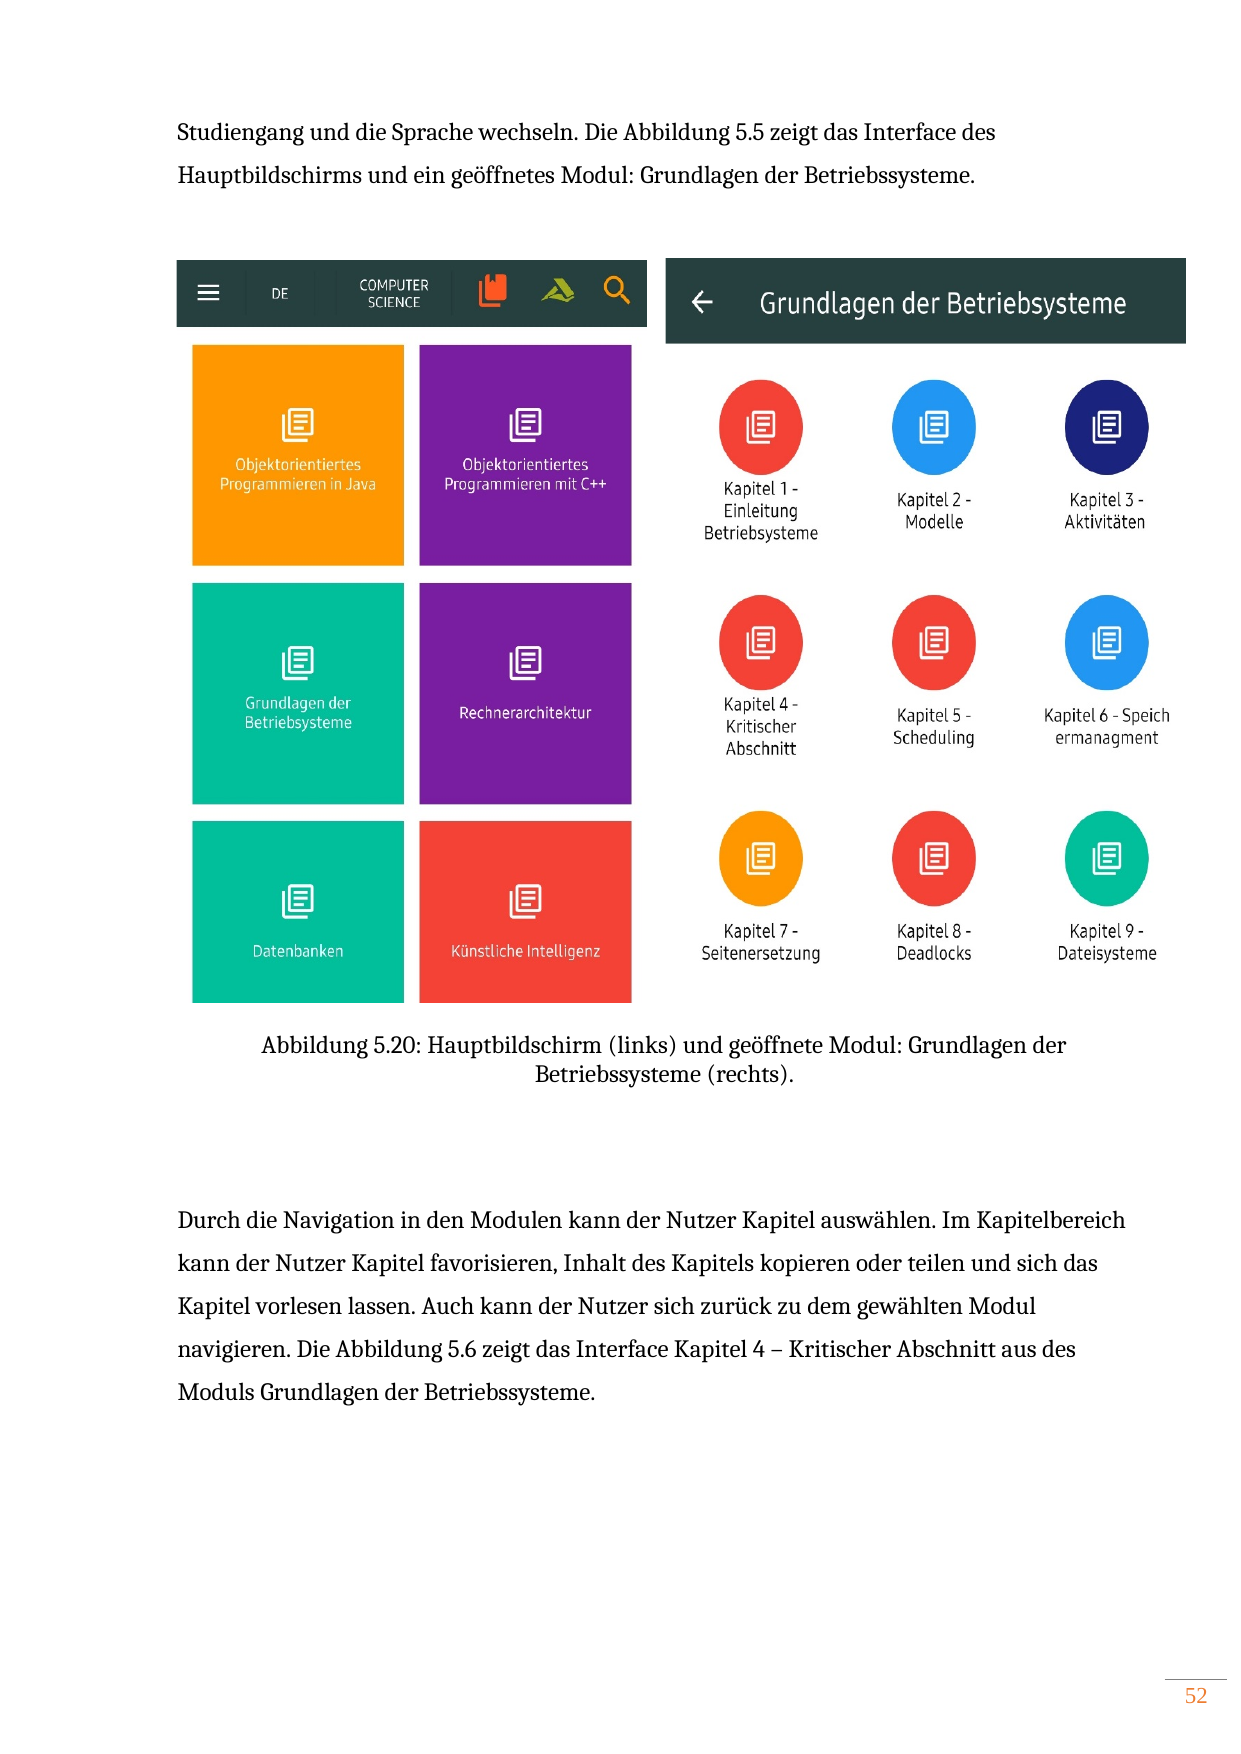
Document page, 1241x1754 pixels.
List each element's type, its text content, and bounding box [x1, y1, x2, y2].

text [177, 118, 1152, 190]
picture [665, 258, 1186, 1003]
picture [176, 260, 647, 1003]
text Durch die Navigation in den Modulen kann der Nutzer Kapitel auswählen. Im Kapitelbereich kann der Nutzer Kapitel favorisieren, Inhalt des Kapitels kopieren oder teilen und sich das Kapitel vorlesen lassen. Auch kann der Nutzer sich zurück zu dem gewählten Modul navigieren. Die Abbildung 5.6 zeigt das Interface Kapitel 4 – Kritischer Abschnitt aus des Moduls Grundlagen der Betriebssysteme. [177, 1206, 1152, 1407]
